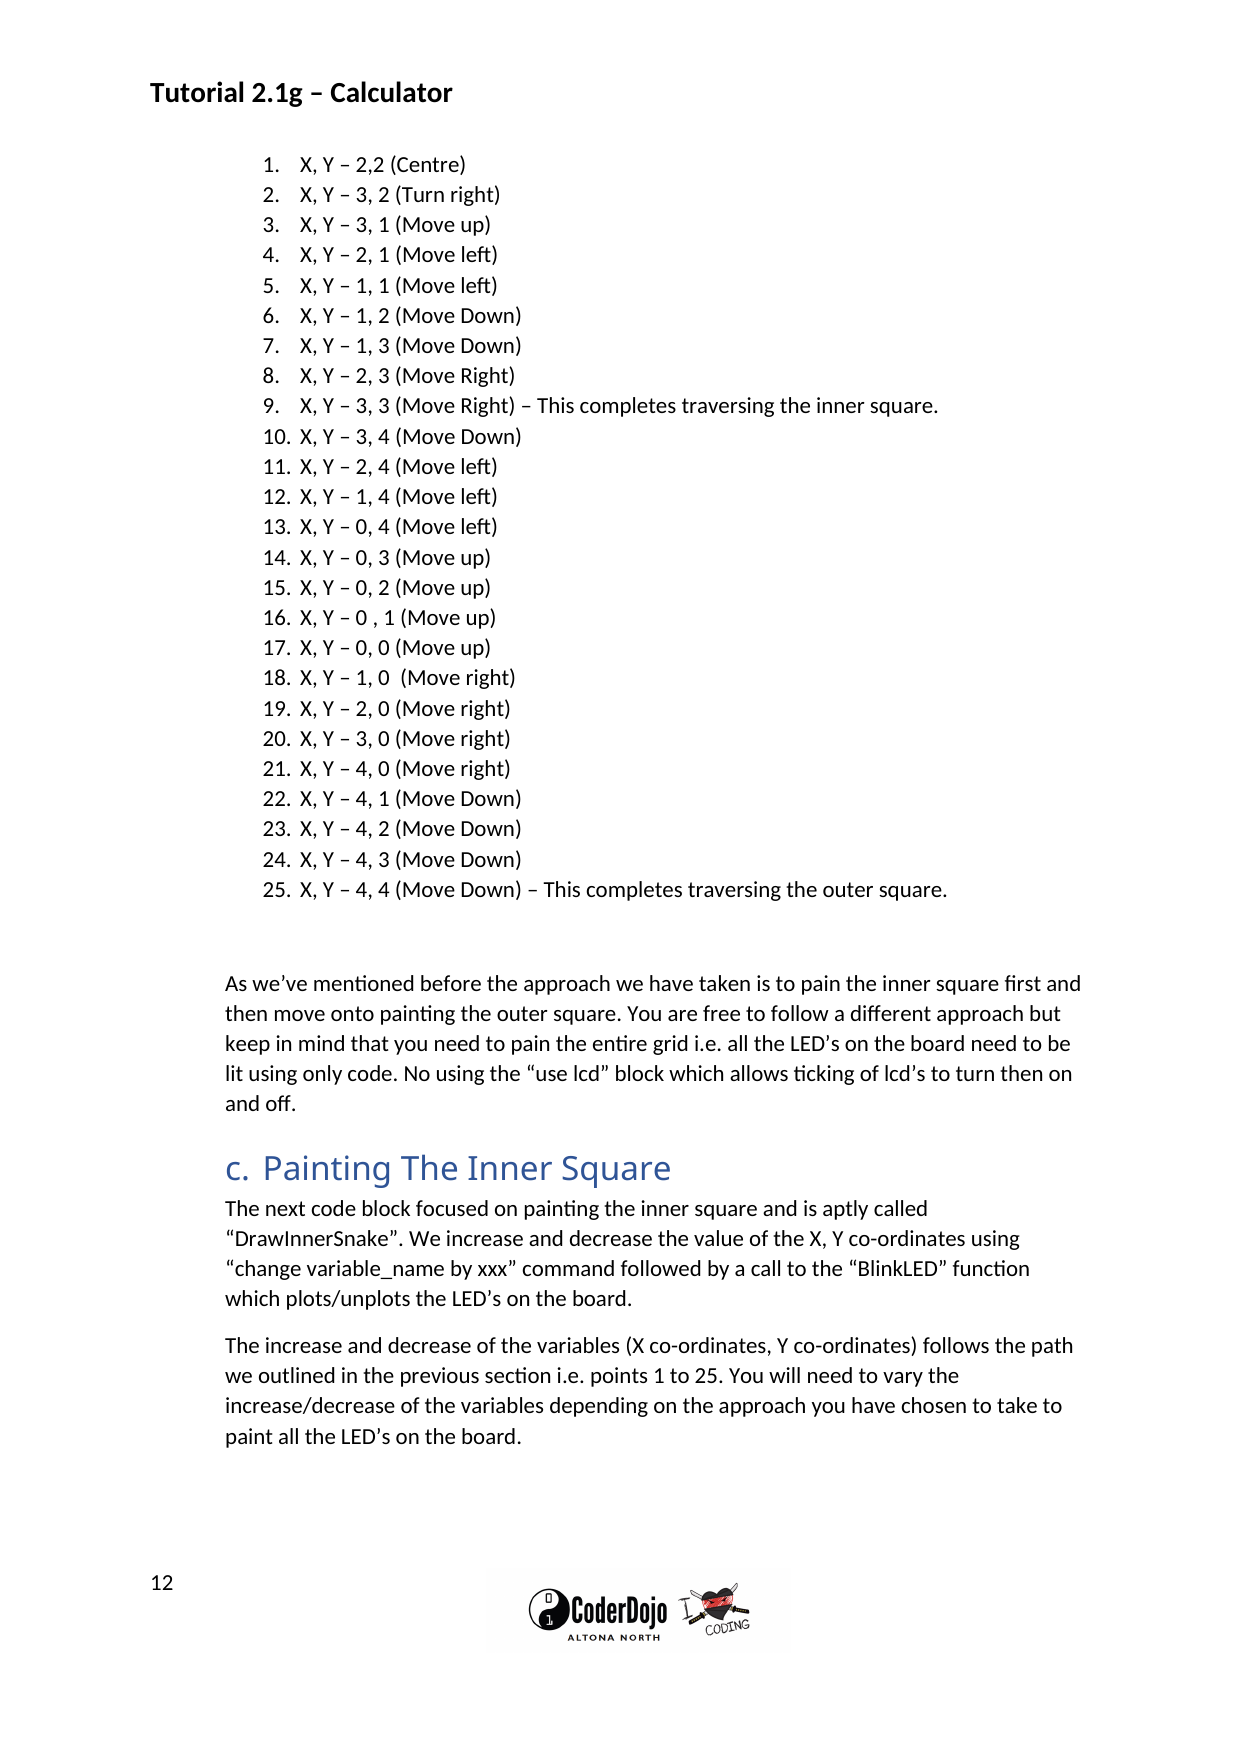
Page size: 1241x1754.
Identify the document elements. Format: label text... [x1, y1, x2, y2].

list X, Y – 3, 1 (Move up) [262, 210, 1090, 238]
list X, Y – 2, 1 (Move left) [262, 241, 1090, 269]
list X, Y – 0 , 1 (Move up) [262, 603, 1090, 631]
list X, Y – 0, 3 (Move up) [262, 543, 1090, 571]
list X, Y – 3, 4 (Move Down) [262, 422, 1090, 450]
list X, Y – 4, 4 (Move Down) – This completes traversing the outer square. [262, 875, 1090, 903]
text The increase and decrease of the variables (X co-ordinates, Y co-ordinates) follows the path we outlined in the previous section i.e. points 1 to 25. You will need to vary the increase/decrease of the variables depending on the approach you have chosen to take to paint all the LED’s on the board. [225, 1331, 1090, 1450]
picture [486, 1568, 792, 1653]
list X, Y – 3, 0 (Move right) [262, 724, 1090, 752]
list X, Y – 3, 2 (Turn right) [262, 180, 1090, 208]
list X, Y – 2,2 (Centre) [262, 150, 1090, 178]
list X, Y – 4, 2 (Move Down) [262, 814, 1090, 843]
list X, Y – 0, 0 (Move up) [262, 633, 1090, 661]
list X, Y – 1, 3 (Move Down) [262, 331, 1090, 359]
list X, Y – 2, 4 (Move left) [262, 452, 1090, 480]
list X, Y – 4, 0 (Move right) [262, 754, 1090, 782]
list X, Y – 4, 3 (Move Down) [262, 845, 1090, 873]
list X, Y – 1, 2 (Move Down) [262, 301, 1090, 329]
list X, Y – 4, 1 (Move Down) [262, 784, 1090, 812]
list X, Y – 0, 4 (Move left) [262, 512, 1090, 541]
list X, Y – 1, 1 (Move left) [262, 271, 1090, 299]
list X, Y – 1, 0 (Move right) [262, 663, 1090, 692]
list X, Y – 3, 3 (Move Right) – This completes traversing the inner square. [262, 392, 1090, 420]
list X, Y – 0, 2 (Move up) [262, 573, 1090, 601]
text As we’ve mentioned before the approach we have taken is to pain the inner square first and then move onto painting the outer square. You are free to follow a different approach but keep in mind that you need to pain the entire grid i.e. all the LED’s on the board need to be lit using only code. No using the “use lcd” block which allows ticking of lcd’s to turn then on and off. [225, 969, 1090, 1118]
text The next code block focused on painting the inner square and is aptly called “DrawInnerSnake”. We increase and decrease the value of the X, Y co-ordinates using “change variable_name by xxx” command followed by a call to the “BlinkLED” function which plots/unplots the LED’s on the board. [225, 1194, 1090, 1312]
subtitle Painting The Inner Square [225, 1145, 1090, 1190]
list X, Y – 2, 3 (Move Right) [262, 361, 1090, 389]
list X, Y – 2, 0 (Move right) [262, 694, 1090, 722]
list X, Y – 1, 4 (Move left) [262, 482, 1090, 510]
